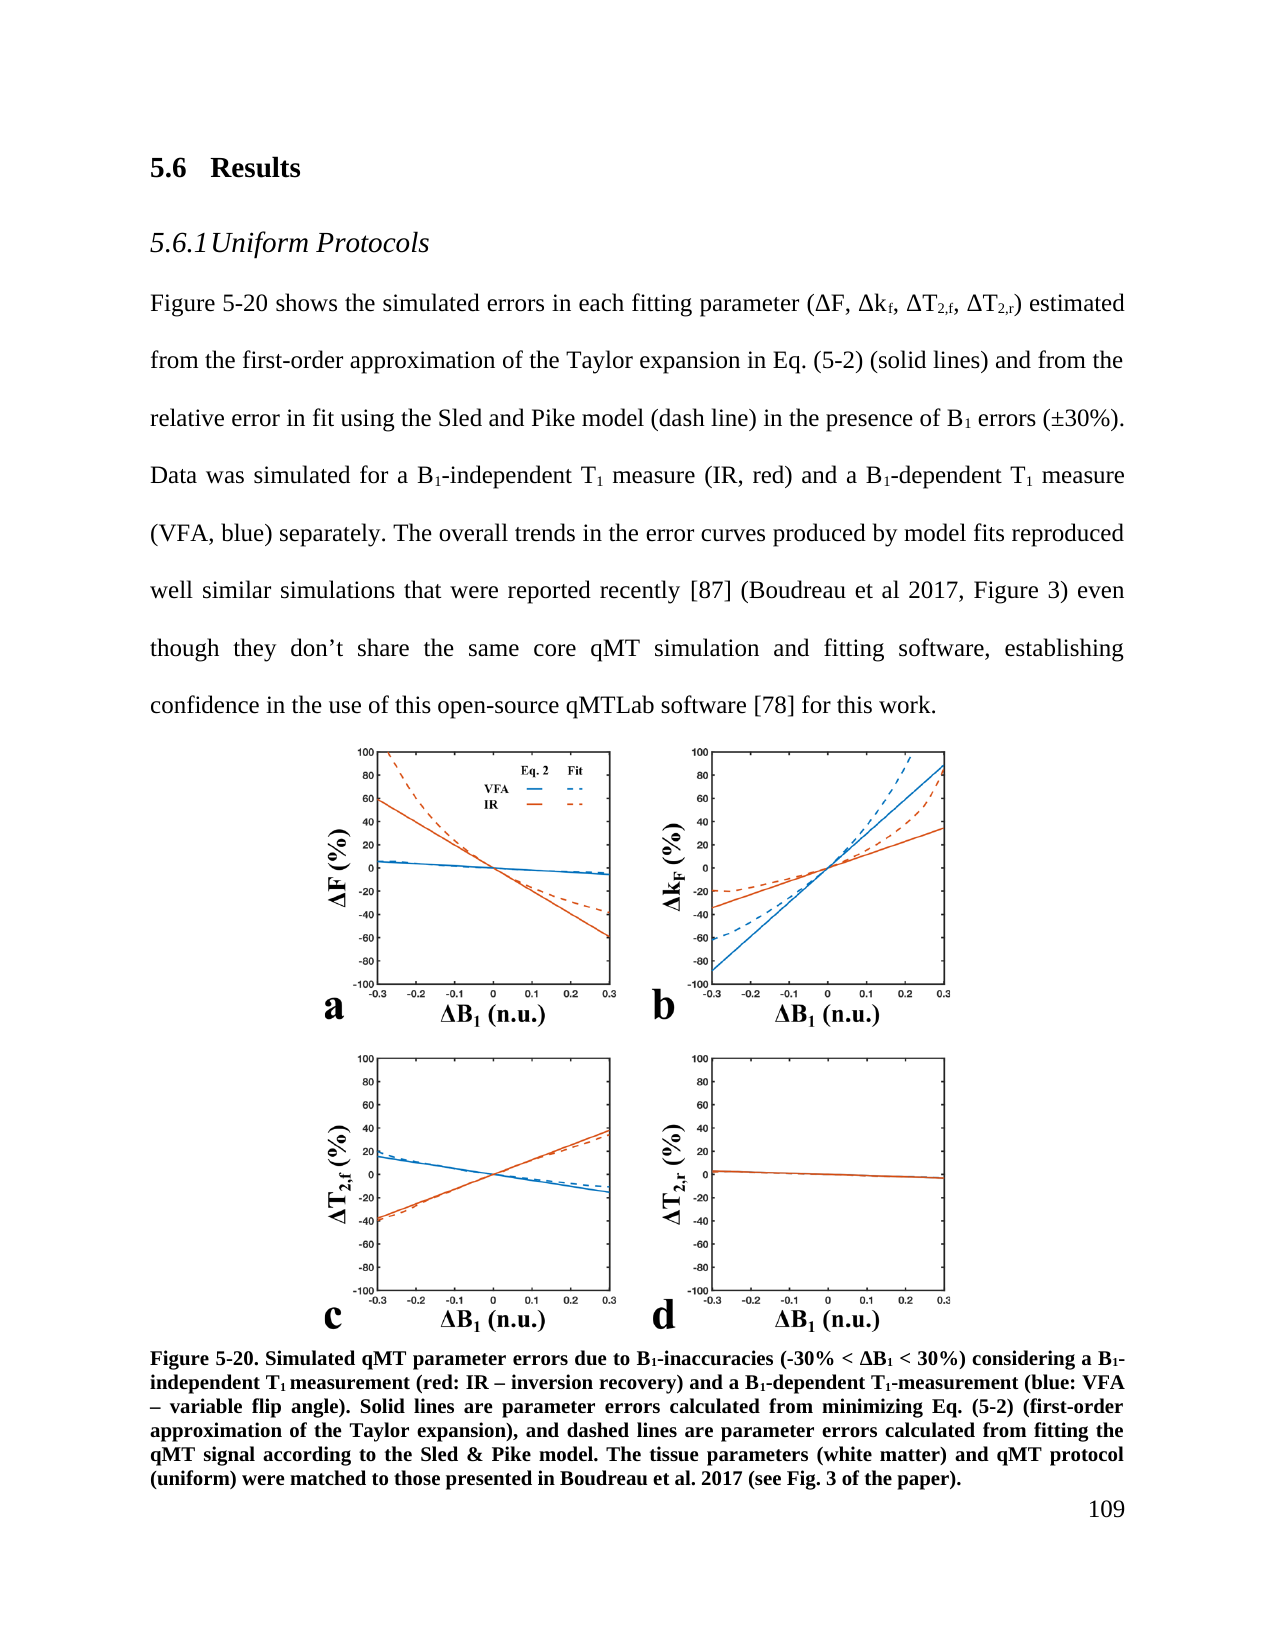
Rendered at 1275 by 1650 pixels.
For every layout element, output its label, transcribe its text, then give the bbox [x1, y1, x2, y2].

subtitle Uniform Protocols [150, 225, 1125, 259]
picture [324, 748, 951, 1332]
subtitle Results [150, 150, 1125, 183]
